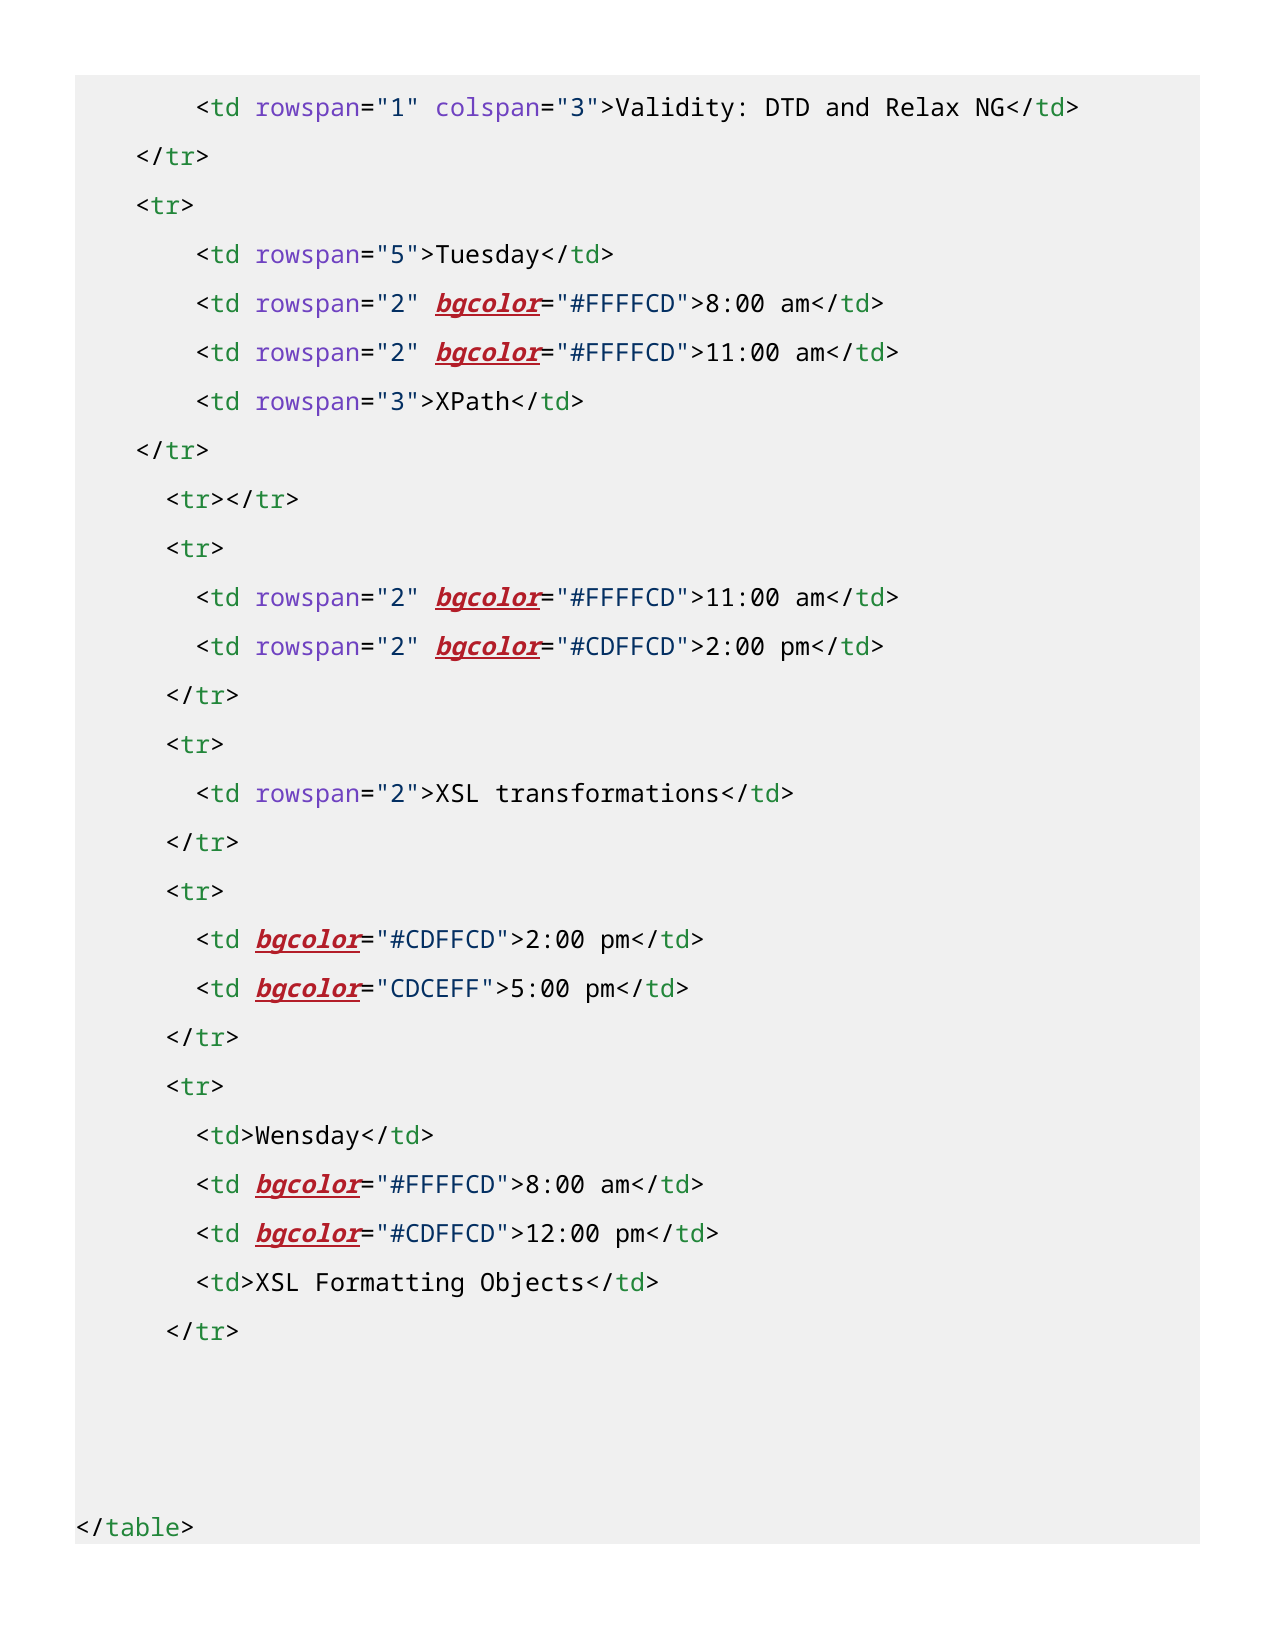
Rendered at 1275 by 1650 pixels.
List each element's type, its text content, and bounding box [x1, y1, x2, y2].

text <tr></tr> [75, 467, 1200, 516]
text </tr> [75, 809, 1200, 858]
text <tr> [75, 516, 1200, 564]
text </tr> [75, 1299, 1200, 1348]
text <td bgcolor="CDCEFF">5:00 pm</td> [75, 956, 1200, 1005]
text <td rowspan="5">Tuesday</td> [75, 222, 1200, 271]
text <tr> [75, 711, 1200, 760]
text <tr> [75, 1054, 1200, 1103]
text <td>Wensday</td> [75, 1103, 1200, 1152]
text </tr> [75, 124, 1200, 173]
text <td rowspan="2" bgcolor="#CDFFCD">2:00 pm</td> [75, 613, 1200, 662]
text <tr> [75, 858, 1200, 907]
text <td rowspan="2" bgcolor="#FFFFCD">11:00 am</td> [75, 320, 1200, 369]
text </tr> [75, 1005, 1200, 1054]
text <td>XSL Formatting Objects</td> [75, 1250, 1200, 1299]
text <td rowspan="2">XSL transformations</td> [75, 760, 1200, 809]
text <td bgcolor="#CDFFCD">2:00 pm</td> [75, 907, 1200, 956]
text <td rowspan="2" bgcolor="#FFFFCD">11:00 am</td> [75, 564, 1200, 613]
text </tr> [75, 662, 1200, 711]
text <td rowspan="3">XPath</td> [75, 369, 1200, 418]
text </tr> [75, 418, 1200, 467]
text </table> [75, 1495, 1200, 1544]
text <tr> [75, 173, 1200, 222]
text <td bgcolor="#FFFFCD">8:00 am</td> [75, 1152, 1200, 1201]
text <td bgcolor="#CDFFCD">12:00 pm</td> [75, 1201, 1200, 1250]
text <td rowspan="1" colspan="3">Validity: DTD and Relax NG</td> [75, 75, 1200, 124]
text <td rowspan="2" bgcolor="#FFFFCD">8:00 am</td> [75, 271, 1200, 320]
